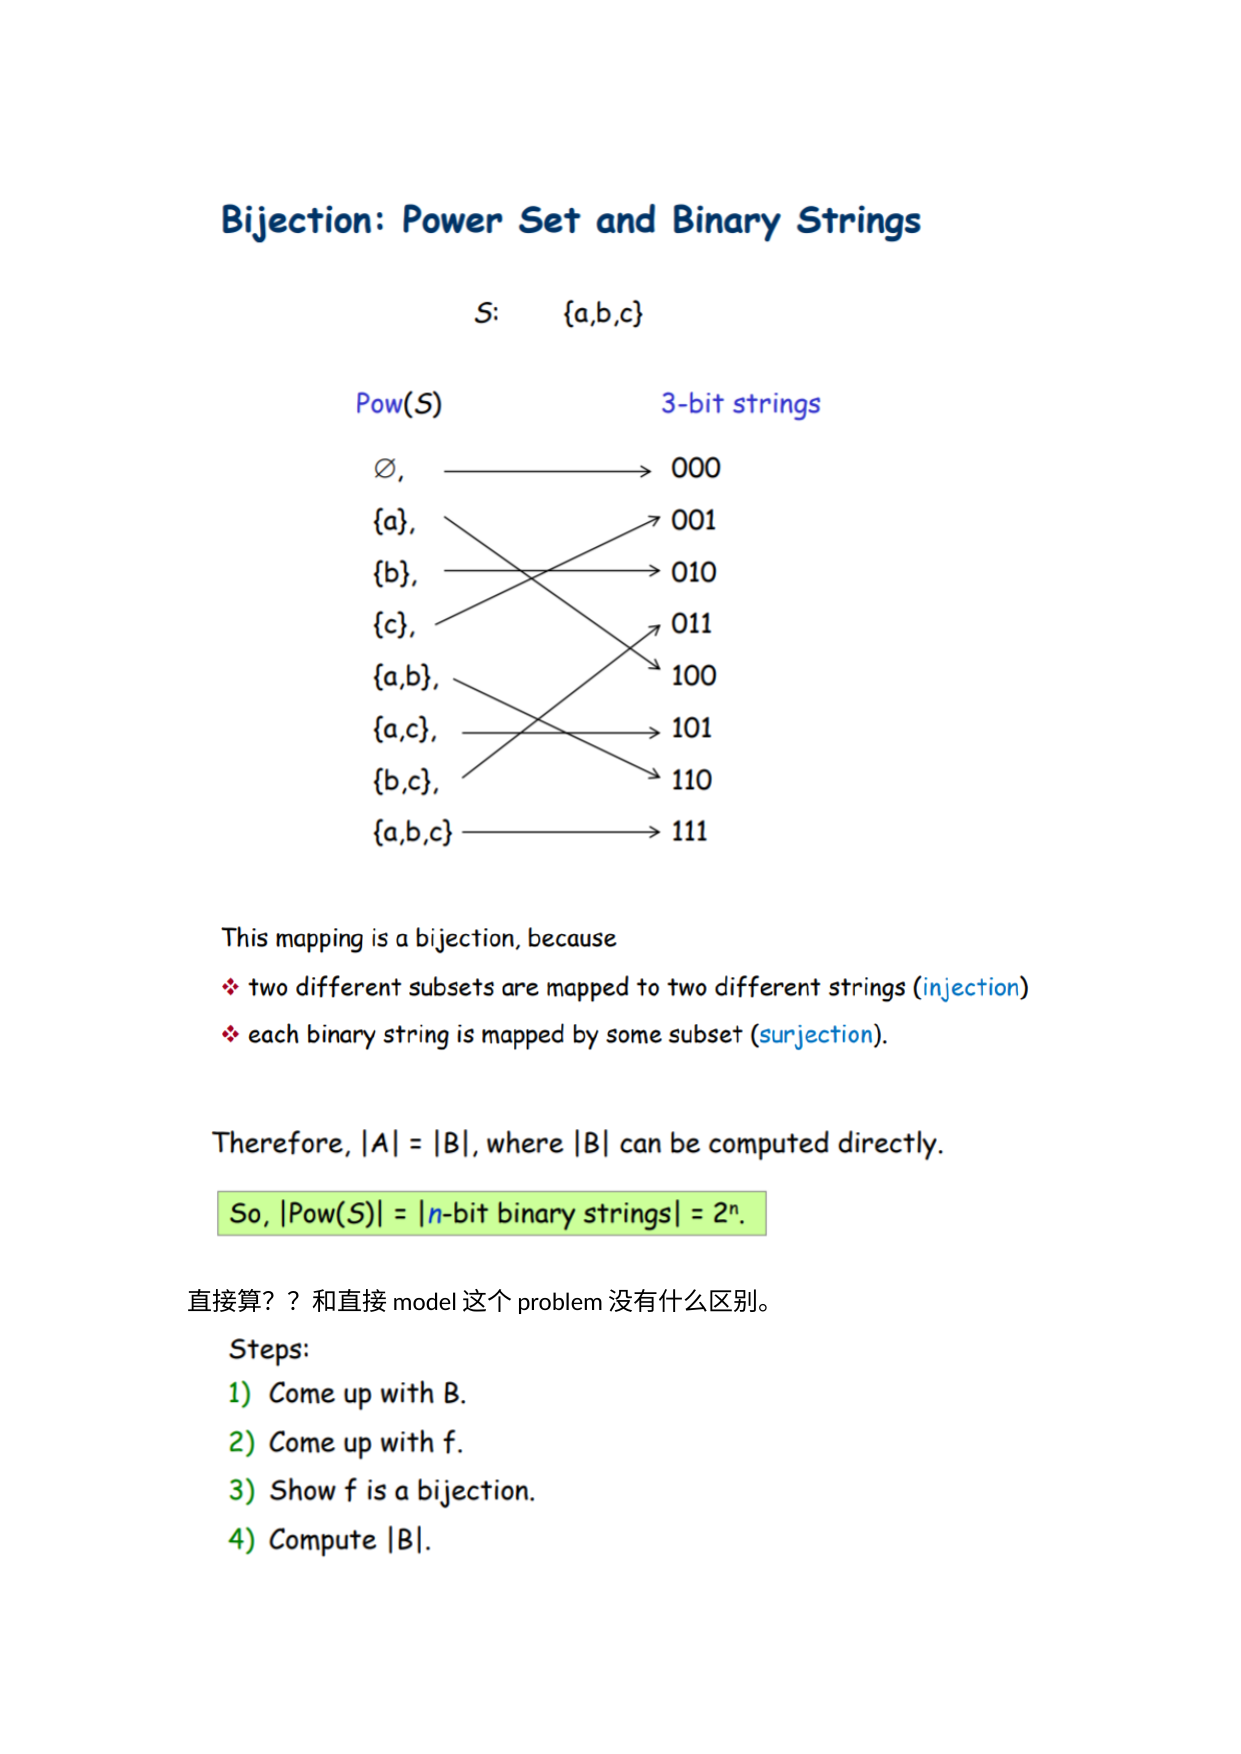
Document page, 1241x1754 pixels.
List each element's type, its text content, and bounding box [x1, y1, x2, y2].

text 直接算？？和直接model这个problem没有什么区别。 [187, 1267, 1053, 1332]
picture [187, 1104, 961, 1240]
picture [187, 1332, 585, 1583]
picture [187, 162, 955, 883]
picture [187, 909, 1053, 1076]
